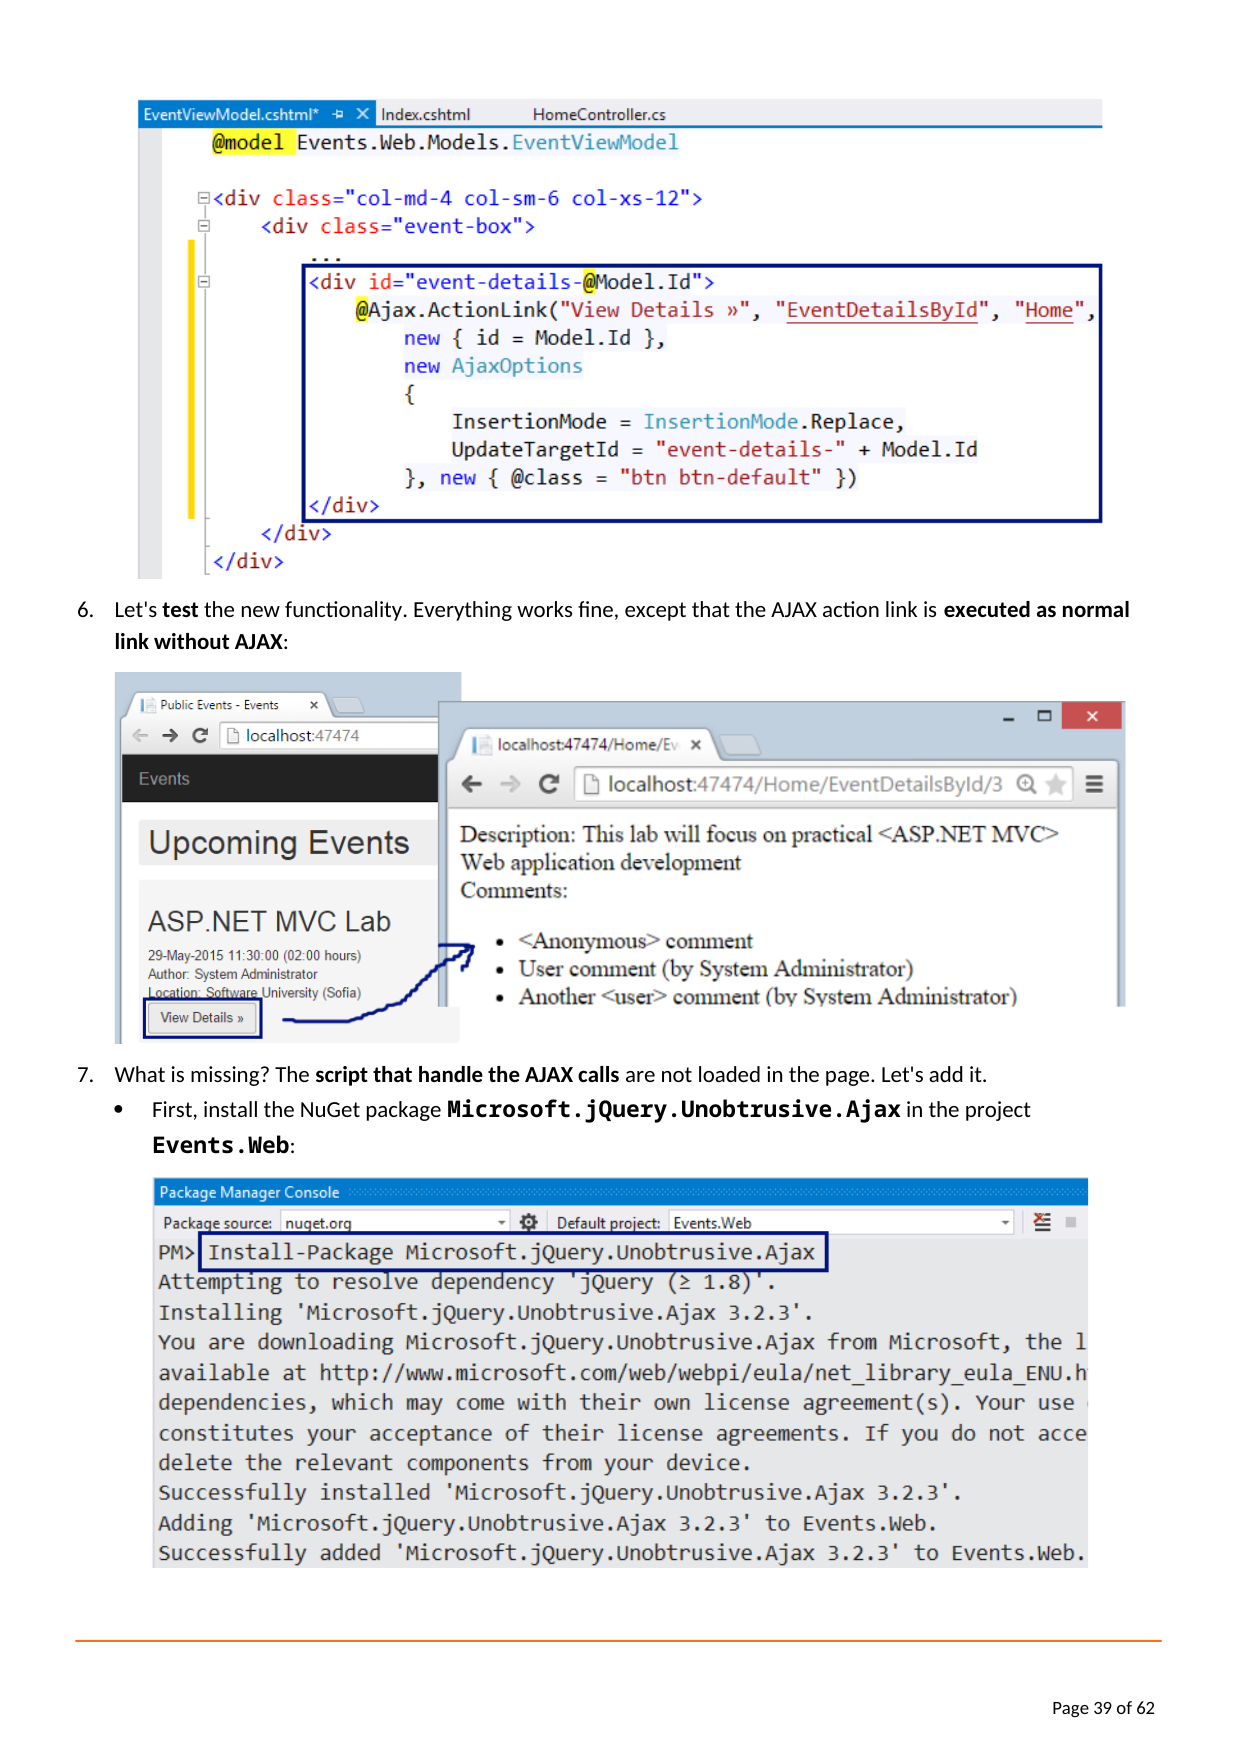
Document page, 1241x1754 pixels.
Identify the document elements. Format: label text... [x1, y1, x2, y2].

picture [152, 1177, 1089, 1568]
list First, install the NuGet package Microsoft.jQuery.Unobtrusive.Ajax in the project Events.Web: [114, 1093, 1163, 1160]
list What is missing? The script that handle the AJAX calls are not loaded in the page. Let's add it. [77, 1061, 1163, 1088]
picture [114, 672, 1126, 1044]
list Let's test the new functionality. Everything works fine, except that the AJAX action link is executed as normal link without AJAX: [77, 595, 1163, 655]
picture [137, 99, 1103, 579]
